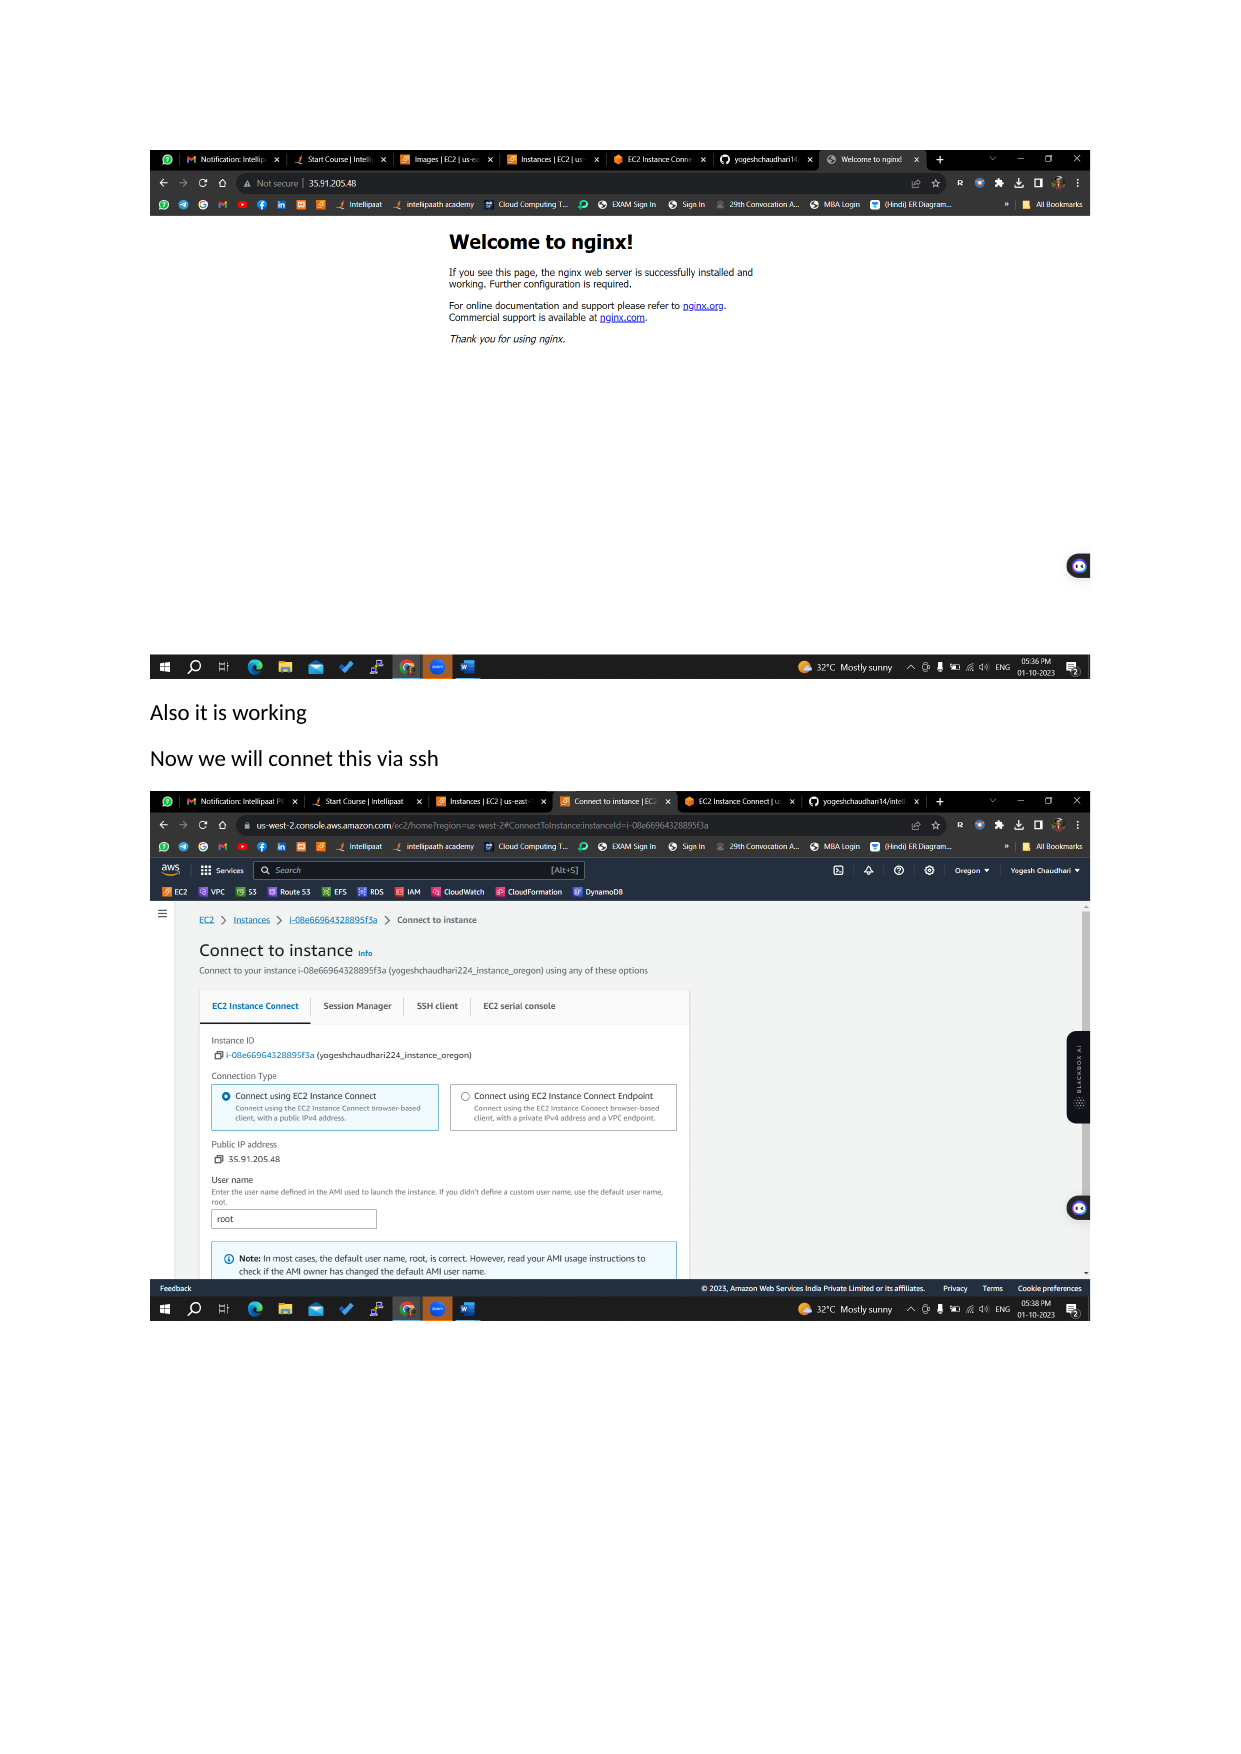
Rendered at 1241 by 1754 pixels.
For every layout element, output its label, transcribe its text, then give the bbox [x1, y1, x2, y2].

picture [150, 791, 1091, 1321]
text Now we will connet this via ssh [150, 744, 1090, 773]
text Also it is working [150, 698, 1090, 726]
picture [150, 150, 1091, 679]
